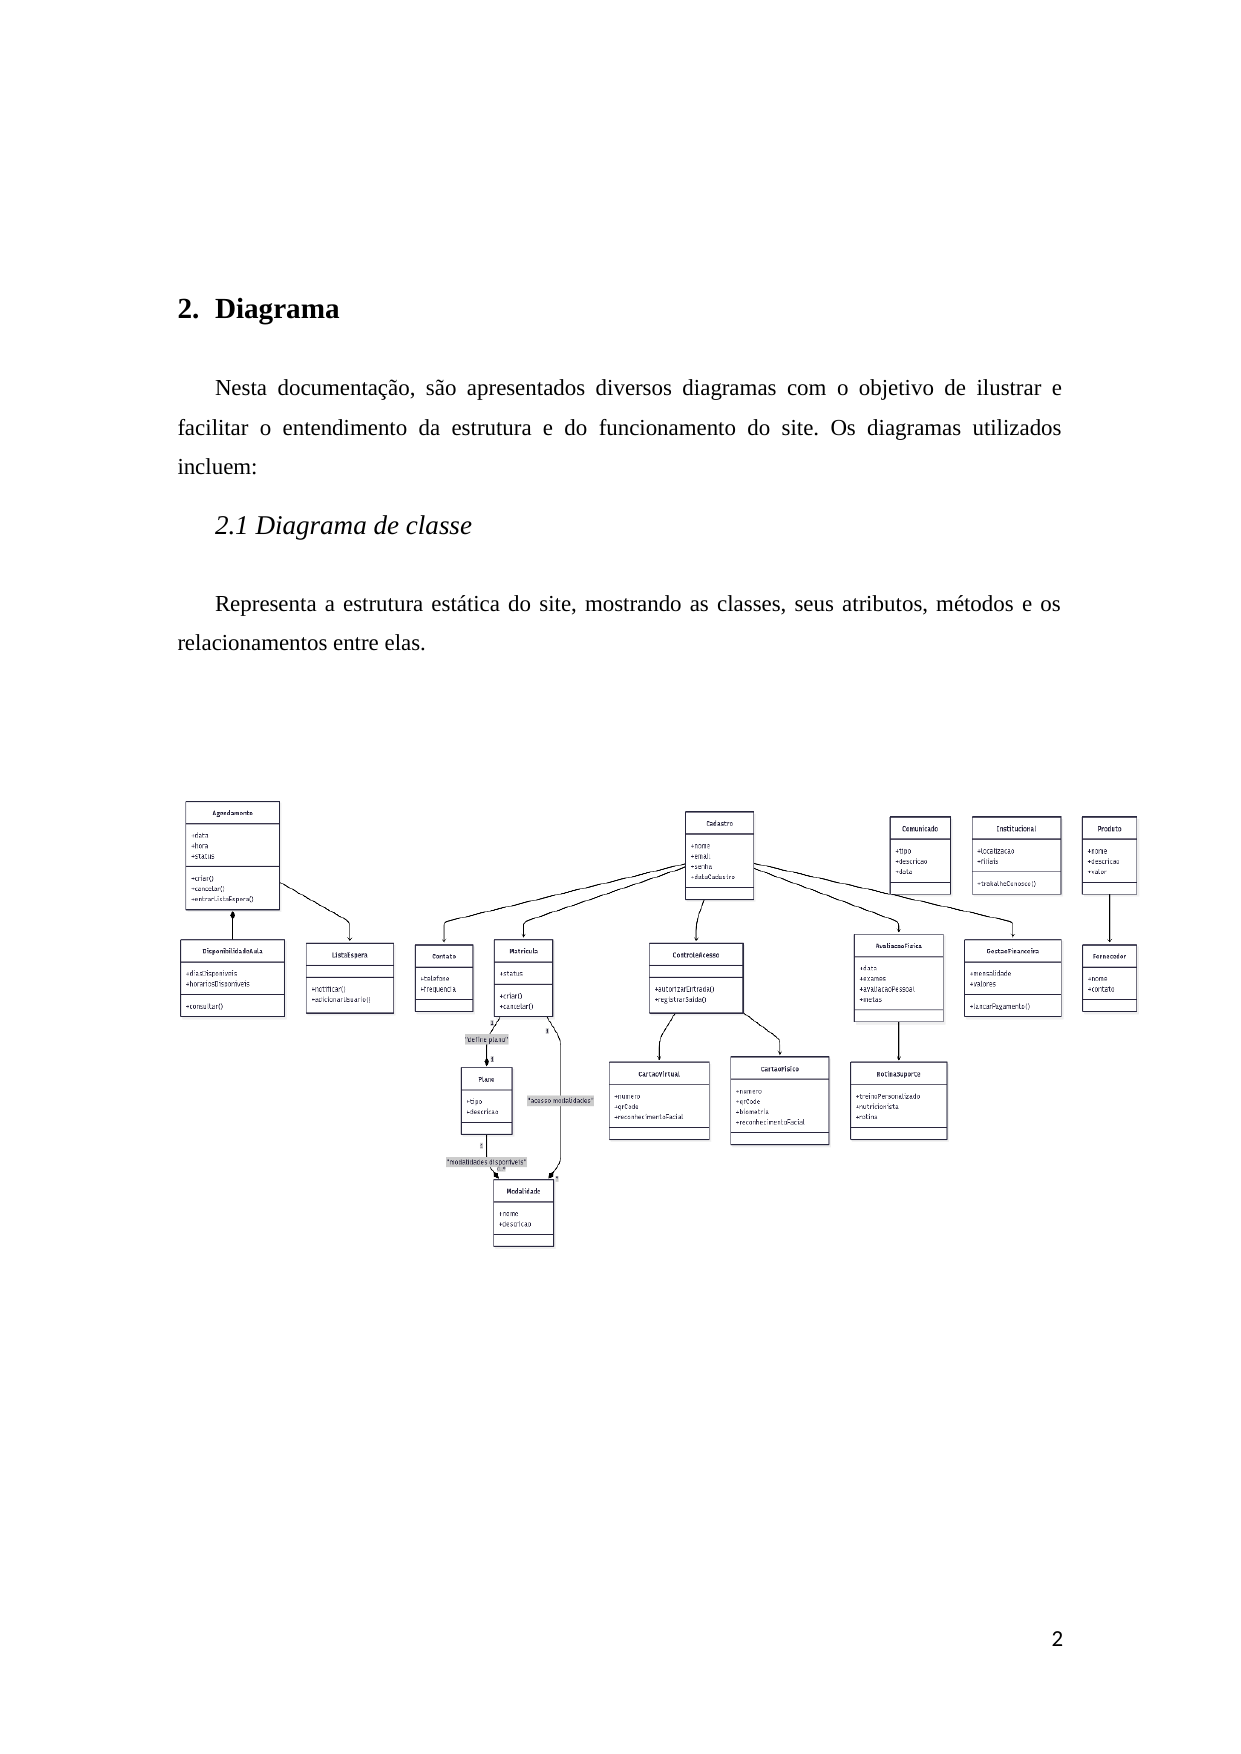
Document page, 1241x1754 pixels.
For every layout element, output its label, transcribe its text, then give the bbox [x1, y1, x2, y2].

subtitle Diagrama [177, 291, 1063, 325]
subtitle 2.1 Diagrama de classe [215, 509, 1063, 541]
text Nesta documentação, são apresentados diversos diagramas com o objetivo de ilustrar e facilitar o entendimento da estrutura e do funcionamento do site. Os diagramas utilizados incluem: [177, 374, 1063, 479]
text Representa a estrutura estática do site, mostrando as classes, seus atributos, métodos e os relacionamentos entre elas. [177, 590, 1063, 656]
picture [177, 797, 1142, 1251]
